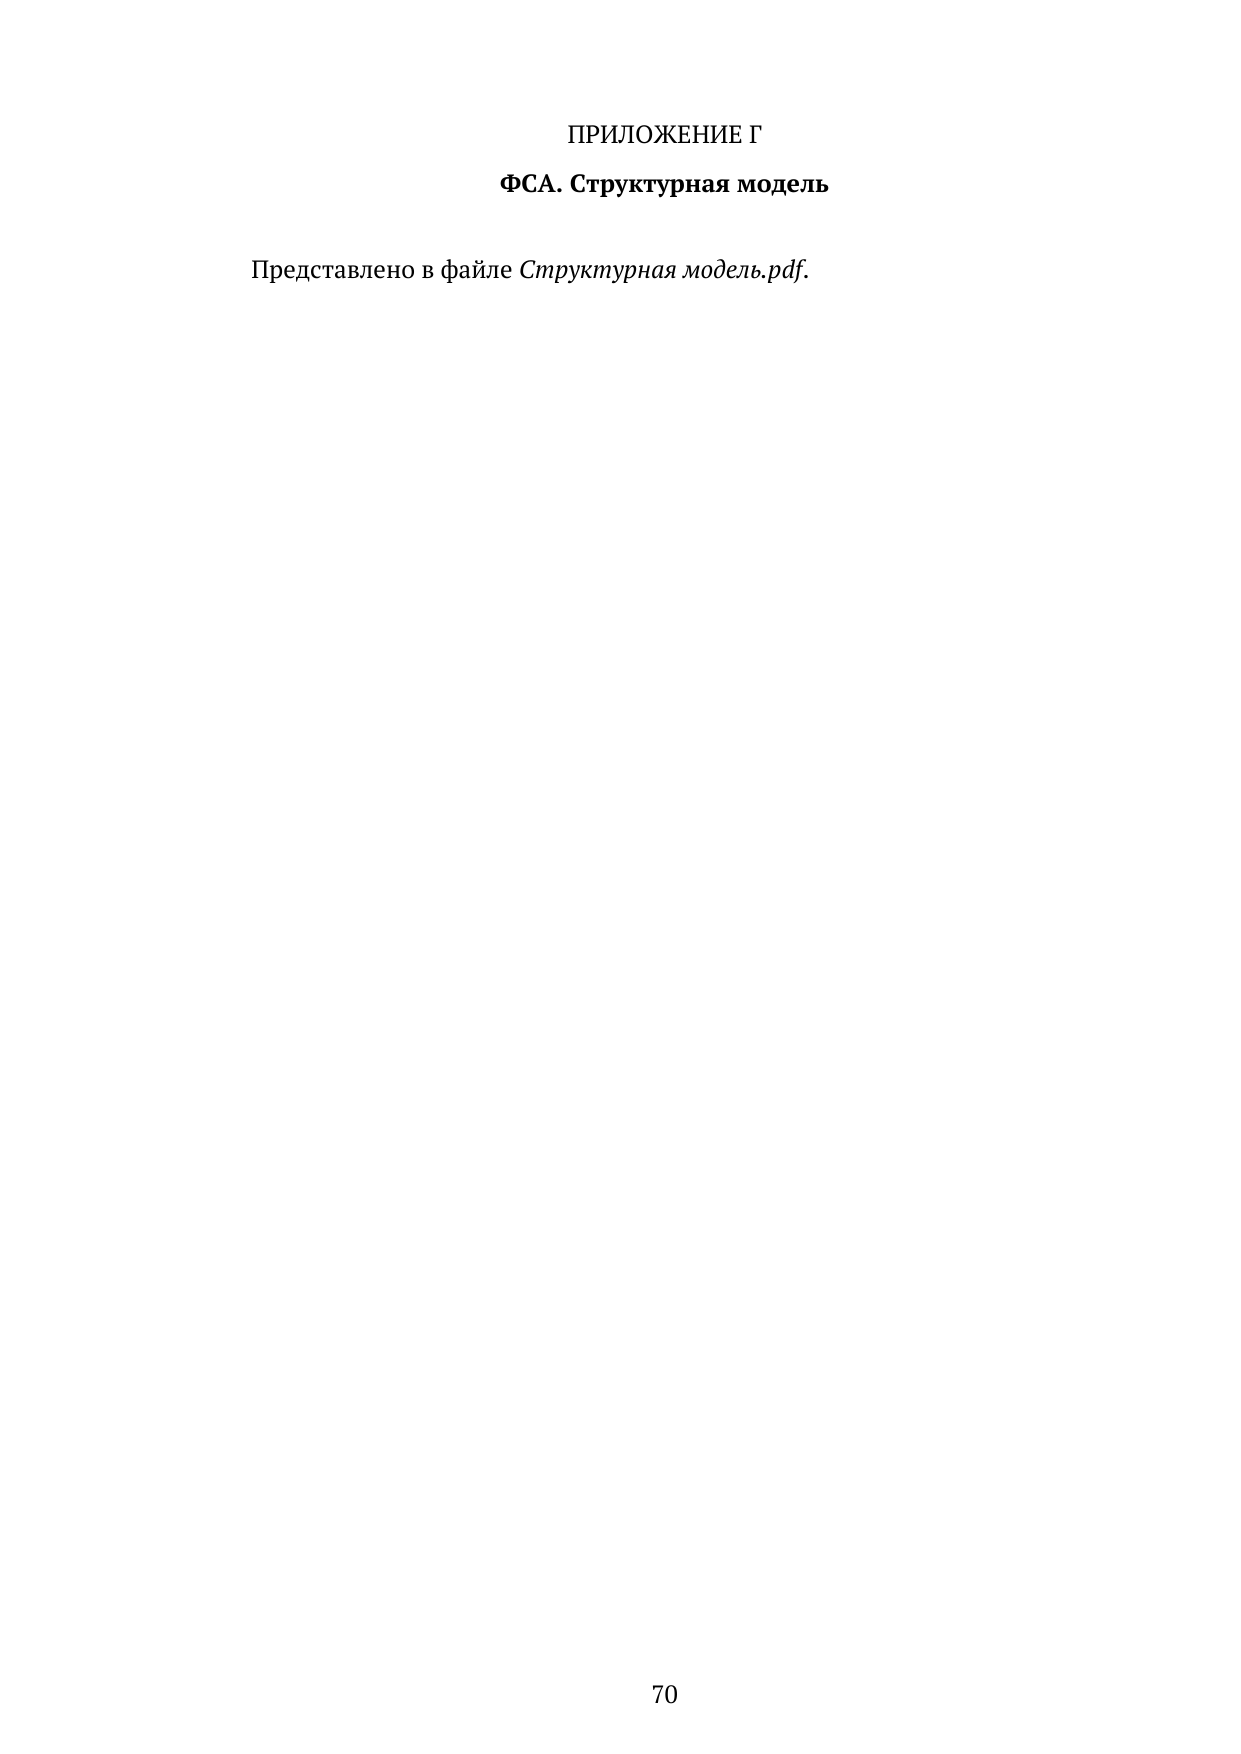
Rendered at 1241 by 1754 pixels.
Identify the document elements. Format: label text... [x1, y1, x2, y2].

subtitle ПРИЛОЖЕНИЕ Г ФСА. Структурная модель [177, 118, 1152, 199]
text Представлено в файле Структурная модель.pdf. [177, 253, 1152, 285]
